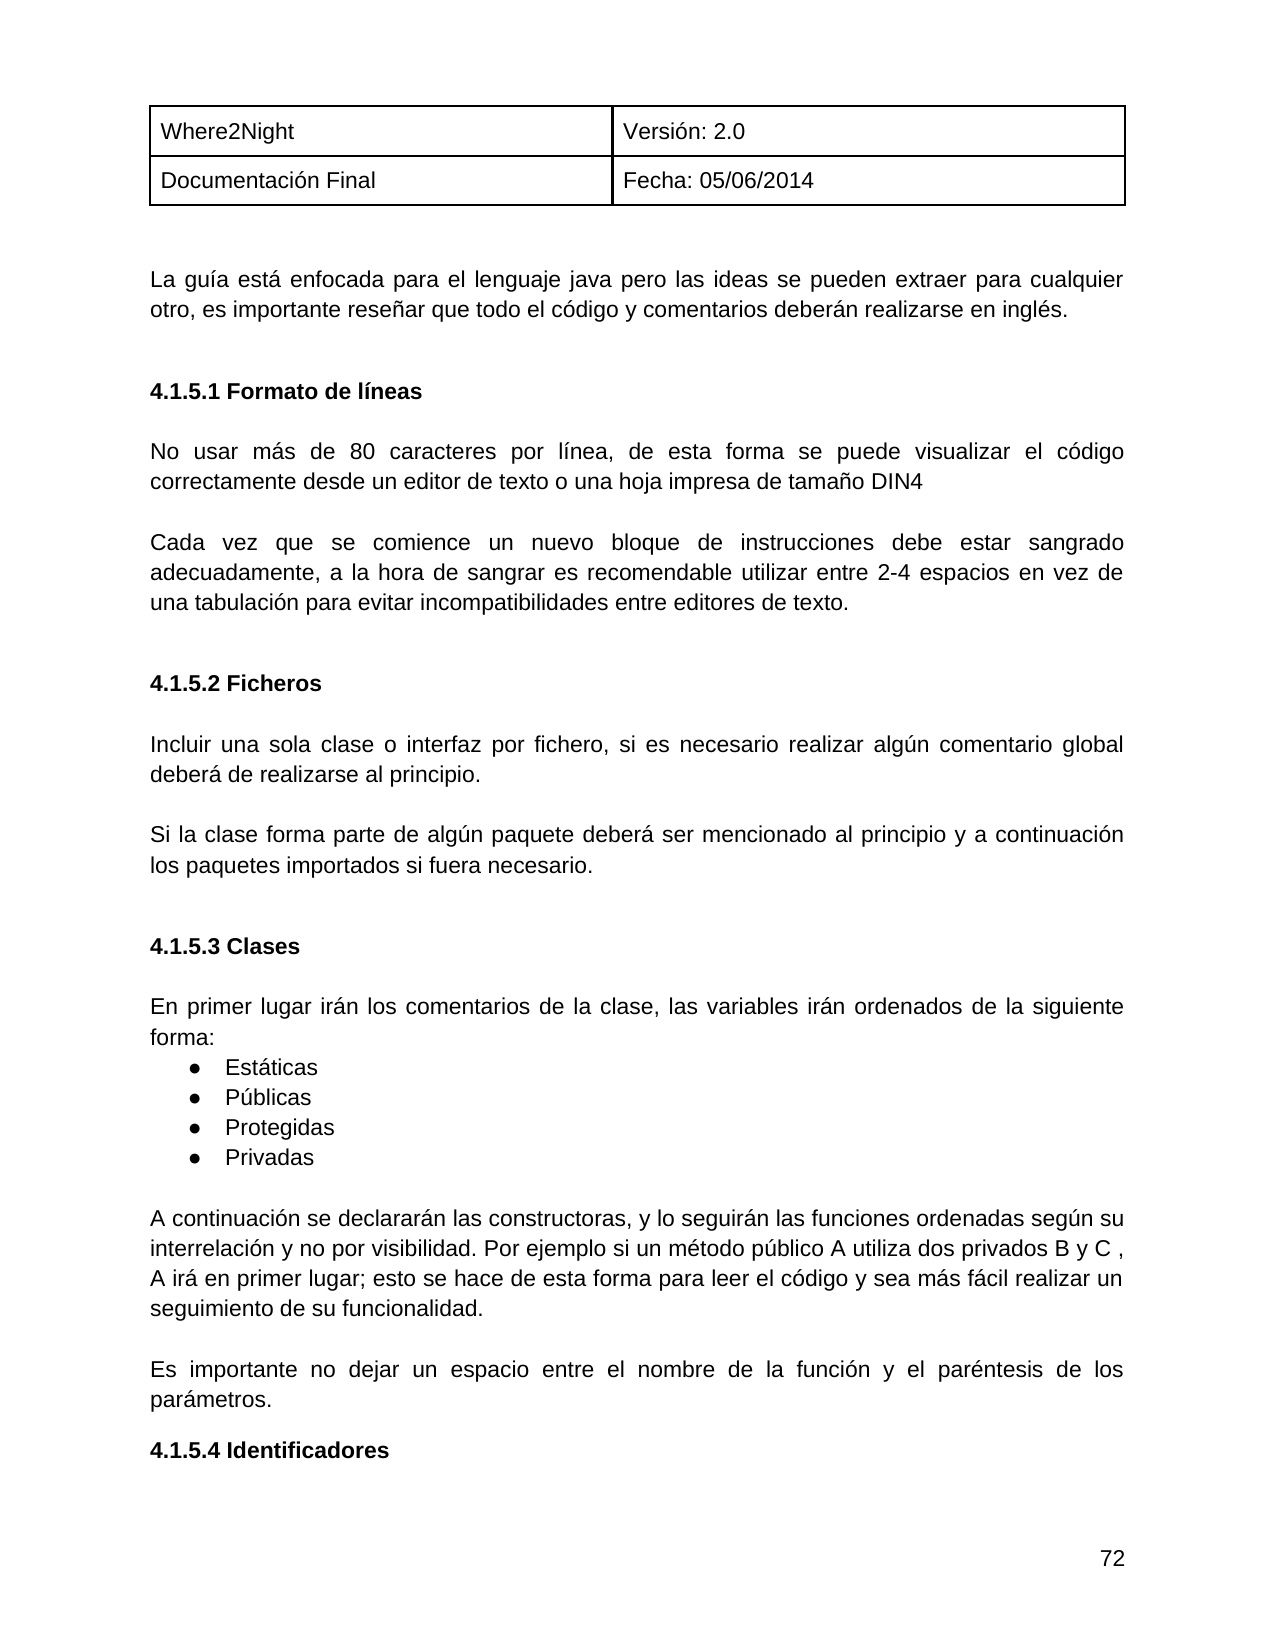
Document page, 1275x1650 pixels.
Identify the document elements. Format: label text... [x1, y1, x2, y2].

text En primer lugar irán los comentarios de la clase, las variables irán ordenados de la siguiente forma: [150, 993, 1125, 1050]
subtitle 4.1.5.3 Clases [150, 933, 1125, 959]
subtitle 4.1.5.4 Identificadores [150, 1437, 1125, 1463]
text Si la clase forma parte de algún paquete deberá ser mencionado al principio y a continuación los paquetes importados si fuera necesario. [150, 821, 1125, 878]
list Públicas [188, 1084, 1125, 1110]
list Protegidas [188, 1114, 1125, 1141]
list Privadas [188, 1144, 1125, 1171]
text Incluir una sola clase o interfaz por fichero, si es necesario realizar algún comentario global deberá de realizarse al principio. [150, 731, 1125, 787]
subtitle 4.1.5.1 Formato de líneas [150, 378, 1125, 404]
text Es importante no dejar un espacio entre el nombre de la función y el paréntesis de los parámetros. [150, 1356, 1125, 1412]
text Cada vez que se comience un nuevo bloque de instrucciones debe estar sangrado adecuadamente, a la hora de sangrar es recomendable utilizar entre 2-4 espacios en vez de una tabulación para evitar incompatibilidades entre editores de texto. [150, 529, 1125, 616]
text A continuación se declararán las constructoras, y lo seguirán las funciones ordenadas según su interrelación y no por visibilidad. Por ejemplo si un método público A utiliza dos privados B y C , A irá en primer lugar; esto se hace de esta forma para leer el código y sea más fácil realizar un seguimiento de su funcionalidad. [150, 1205, 1125, 1322]
subtitle 4.1.5.2 Ficheros [150, 670, 1125, 697]
list Estáticas [188, 1054, 1125, 1080]
text No usar más de 80 caracteres por línea, de esta forma se puede visualizar el código correctamente desde un editor de texto o una hoja impresa de tamaño DIN4 [150, 438, 1125, 495]
text La guía está enfocada para el lenguaje java pero las ideas se pueden extraer para cualquier otro, es importante reseñar que todo el código y comentarios deberán realizarse en inglés. [150, 266, 1125, 323]
